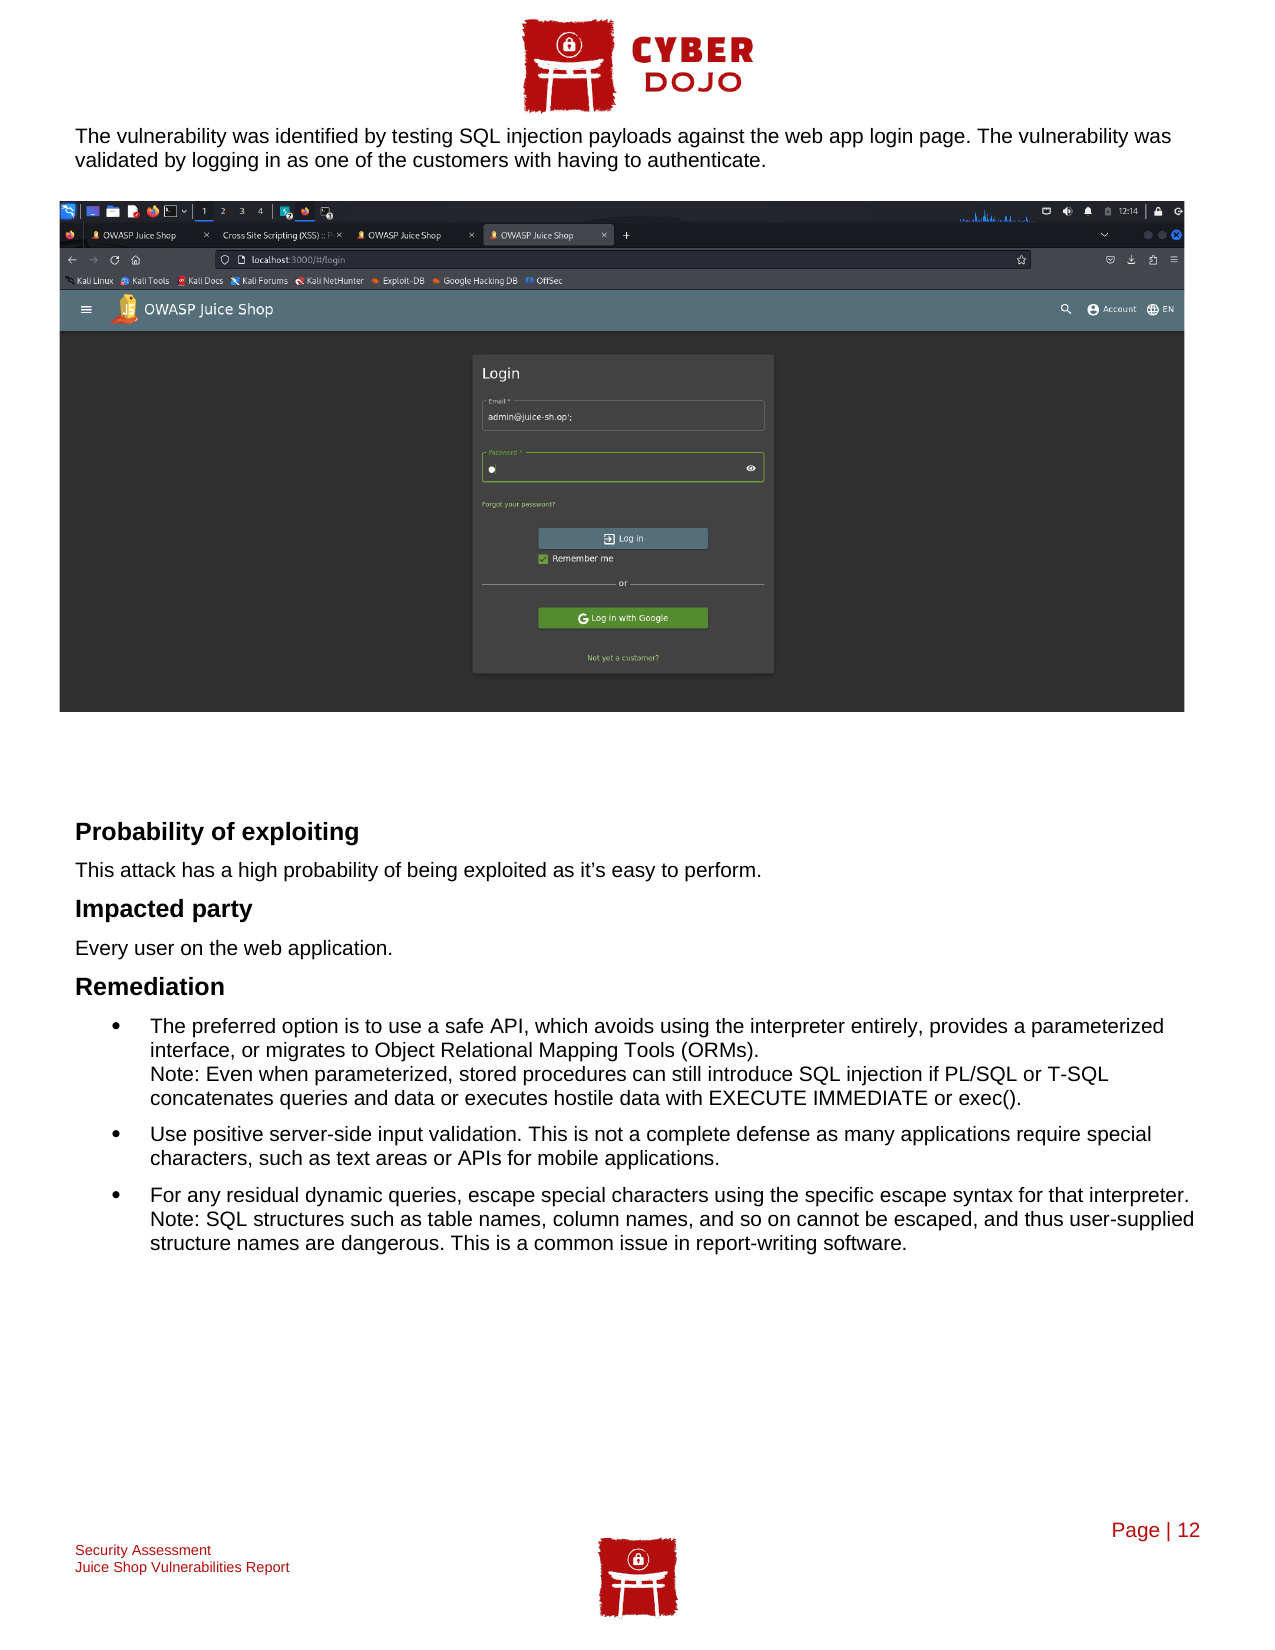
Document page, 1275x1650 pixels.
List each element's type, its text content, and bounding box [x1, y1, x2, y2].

text Every user on the web application. [75, 936, 1200, 960]
picture [597, 1537, 678, 1619]
text Probability of exploiting [75, 817, 1200, 846]
picture [521, 18, 755, 115]
picture [59, 201, 1185, 712]
list Use positive server-side input validation. This is not a complete defense as many applications require special characters, such as text areas or APIs for mobile applications. [112, 1122, 1200, 1170]
list The preferred option is to use a safe API, which avoids using the interpreter entirely, provides a parameterized interface, or migrates to Object Relational Mapping Tools (ORMs). Note: Even when parameterized, stored procedures can still introduce SQL injection if PL/SQL or T-SQL concatenates queries and data or executes hostile data with EXECUTE IMMEDIATE or exec(). [112, 1013, 1200, 1109]
text This attack has a high probability of being exploited as it’s easy to perform. [75, 858, 1200, 882]
text Remediation [75, 972, 1200, 1001]
text The vulnerability was identified by testing SQL injection payloads against the web app login page. The vulnerability was validated by logging in as one of the customers with having to authenticate. [75, 124, 1200, 172]
list For any residual dynamic queries, escape special characters using the specific escape syntax for that interpreter. Note: SQL structures such as table names, column names, and so on cannot be escaped, and thus user-supplied structure names are dangerous. This is a common issue in report-writing software. [112, 1182, 1200, 1254]
text Impacted party [75, 894, 1200, 923]
